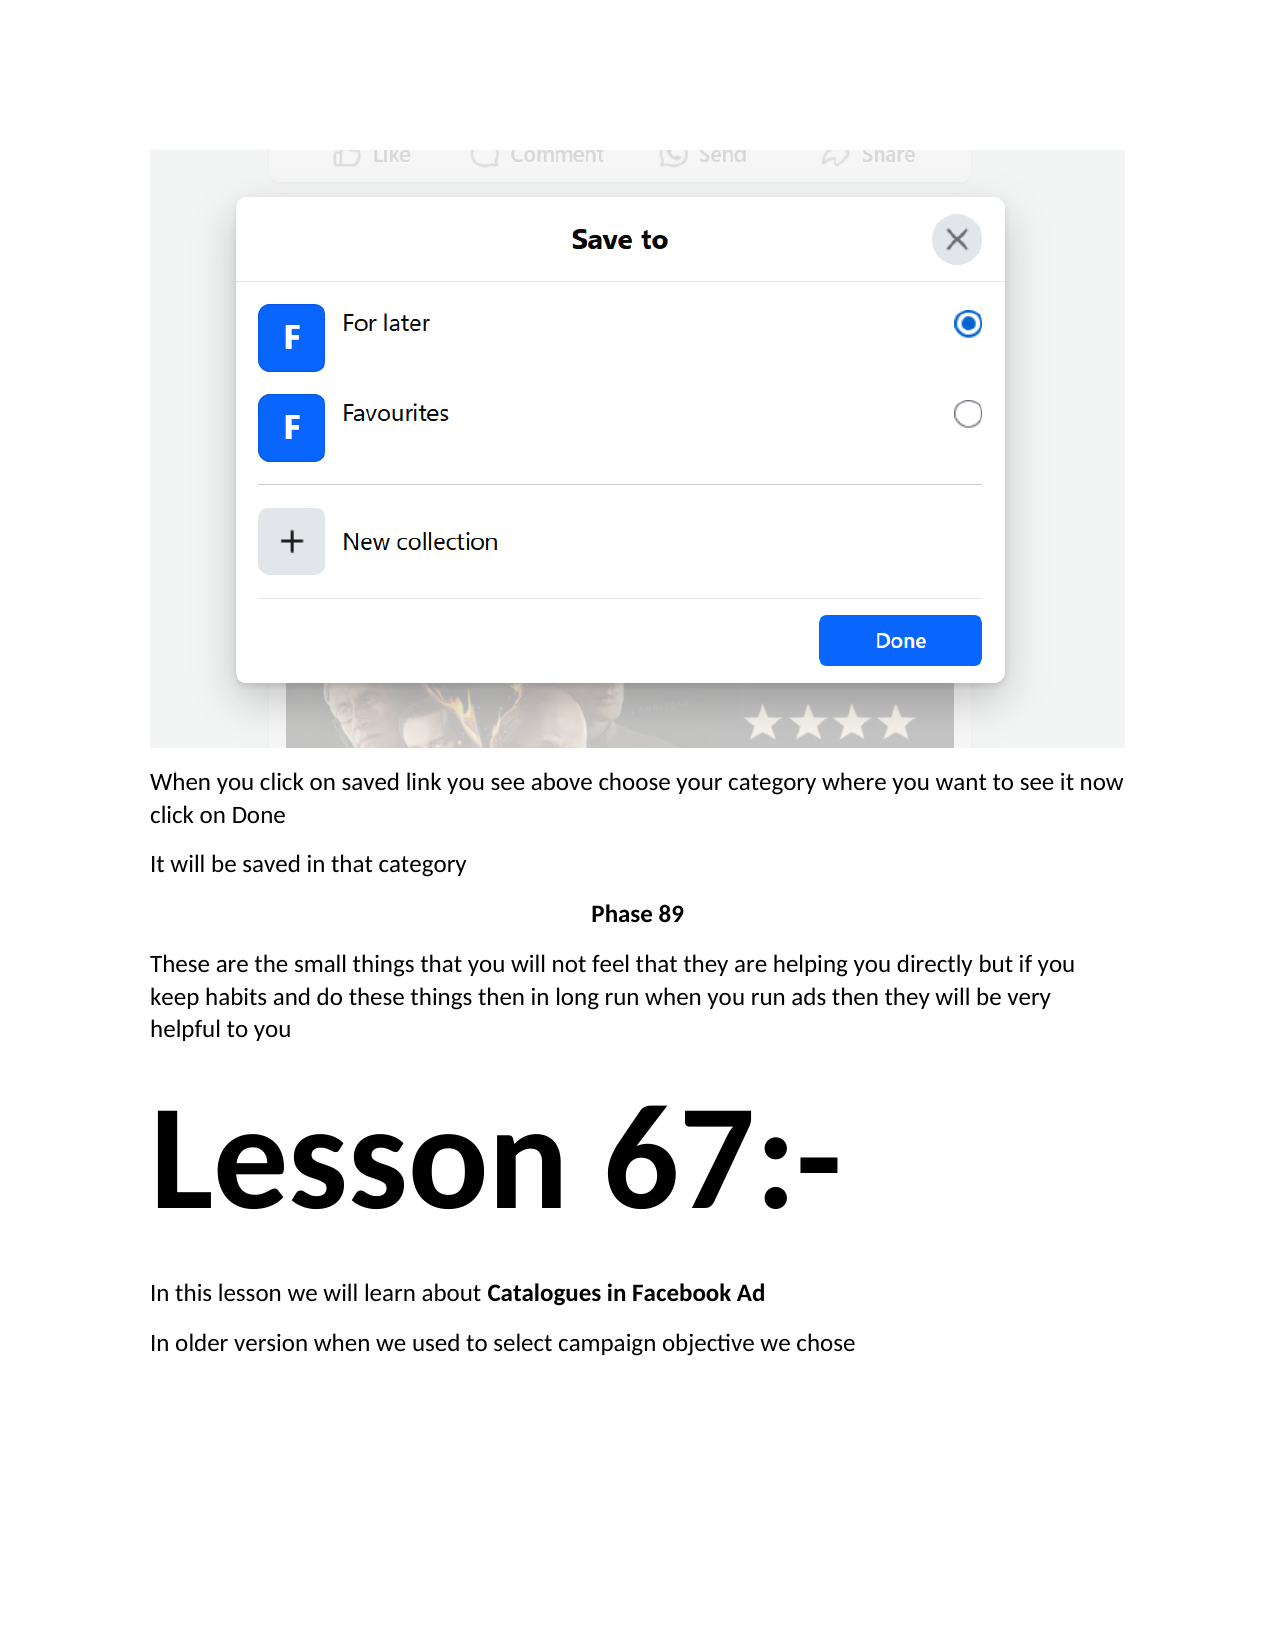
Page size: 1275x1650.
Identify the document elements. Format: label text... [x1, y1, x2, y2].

text These are the small things that you will not feel that they are helping you directly but if you keep habits and do these things then in long run when you run ads then they will be very helpful to you [150, 948, 1125, 1044]
text When you click on saved link you see above choose your category where you want to see it now click on Done [150, 766, 1125, 829]
text Phase 89 [150, 898, 1125, 929]
text In older version when we used to select campaign objective we chose [150, 1327, 1125, 1358]
text In this lesson we will learn about Catalogues in Facebook Ad [150, 1278, 1125, 1308]
text Lesson 67:- [150, 1063, 1125, 1246]
text It will be saved in that category [150, 849, 1125, 879]
picture [150, 150, 1125, 748]
